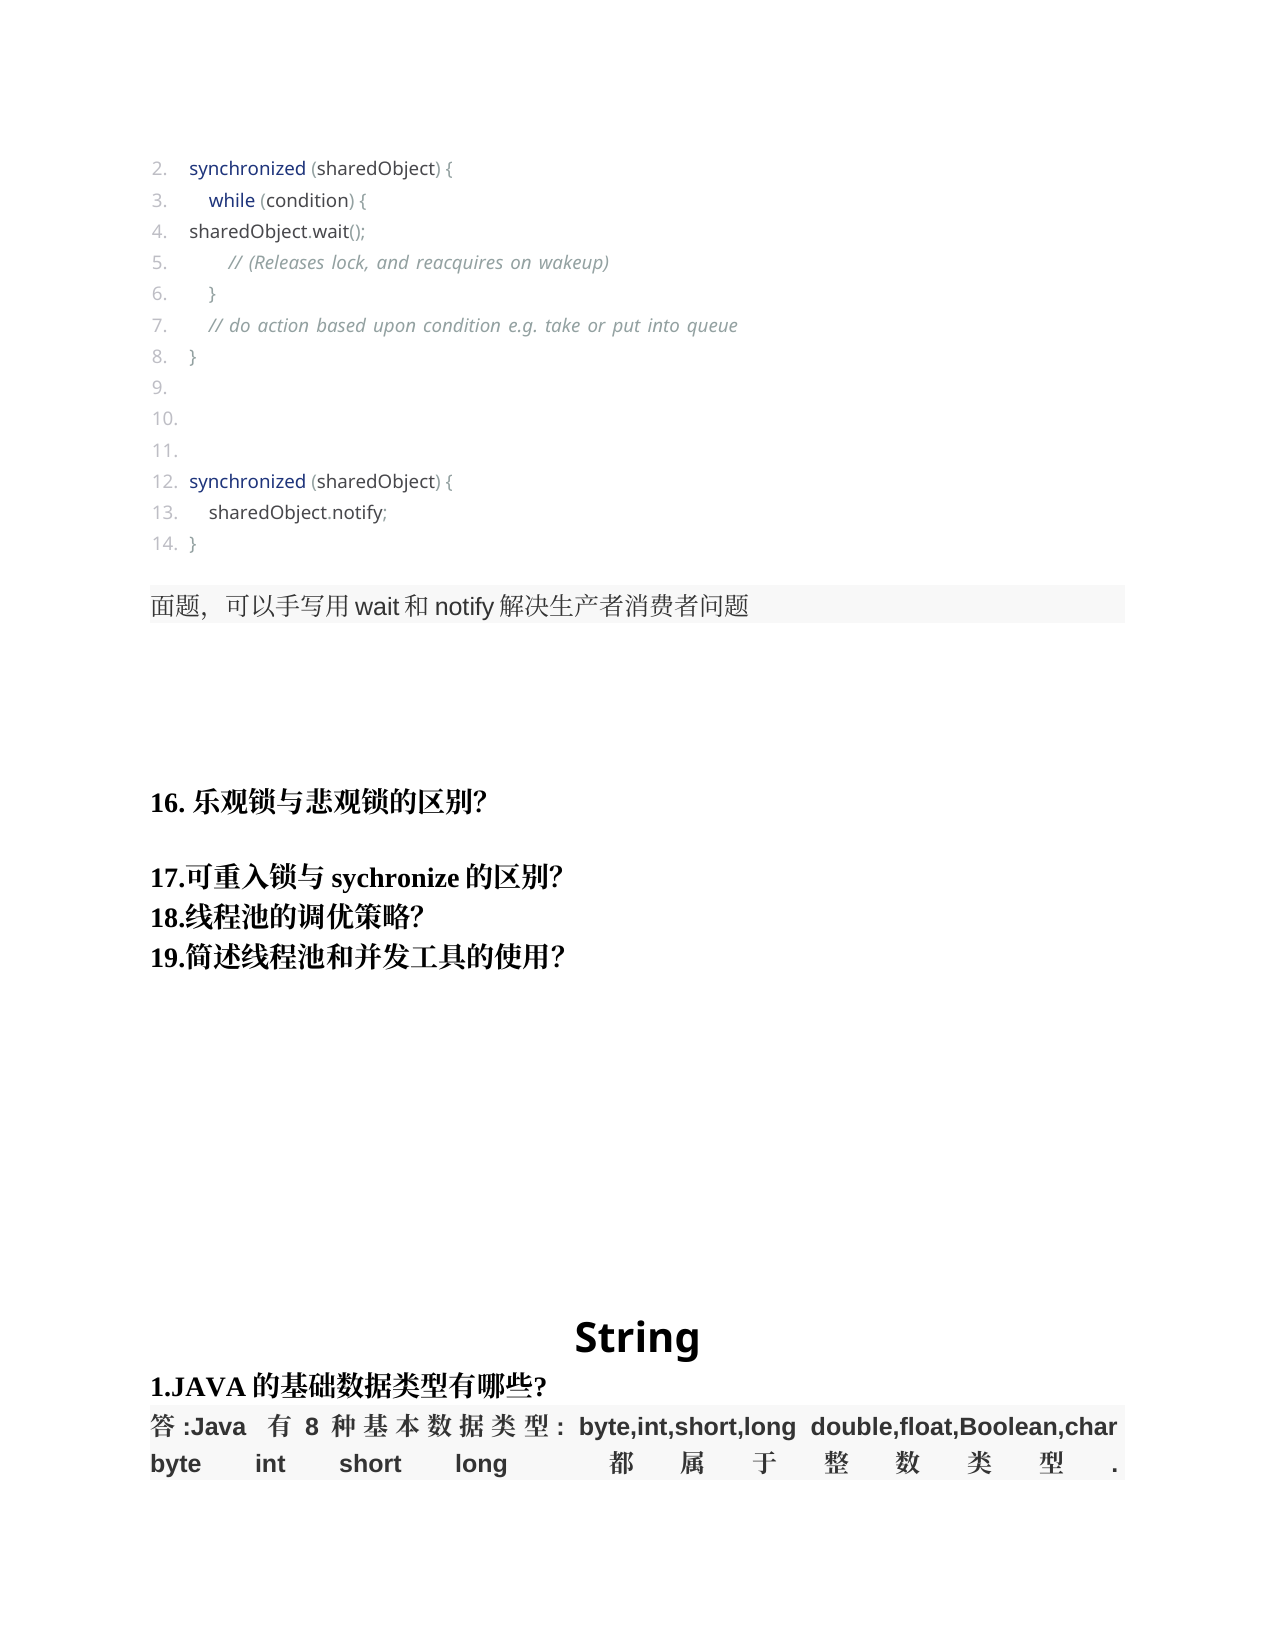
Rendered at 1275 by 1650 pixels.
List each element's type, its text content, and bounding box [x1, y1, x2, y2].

list } [152, 525, 1125, 556]
text 16. 乐观锁与悲观锁的区别？ [150, 780, 1125, 821]
list // (Releases lock, and reacquires on wakeup) [152, 244, 1125, 275]
list sharedObject.wait(); [152, 212, 1125, 244]
text 面题，可以手写用wait和notify解决生产者消费者问题 [150, 585, 1125, 623]
list while (condition) { [152, 181, 1125, 212]
text 18.线程池的调优策略？ [150, 895, 1125, 935]
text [150, 1405, 1125, 1480]
list synchronized (sharedObject) { [152, 462, 1125, 494]
text 17.可重入锁与sychronize的区别？ [150, 854, 1125, 895]
text String [150, 1307, 1125, 1364]
list sharedObject.notify; [152, 494, 1125, 525]
list synchronized (sharedObject) { [152, 150, 1125, 181]
list // do action based upon condition e.g. take or put into queue [152, 306, 1125, 337]
list } [152, 337, 1125, 369]
text 19.简述线程池和并发工具的使用？ [150, 935, 1125, 976]
text 1.JAVA的基础数据类型有哪些? [150, 1364, 1125, 1405]
list } [152, 275, 1125, 306]
